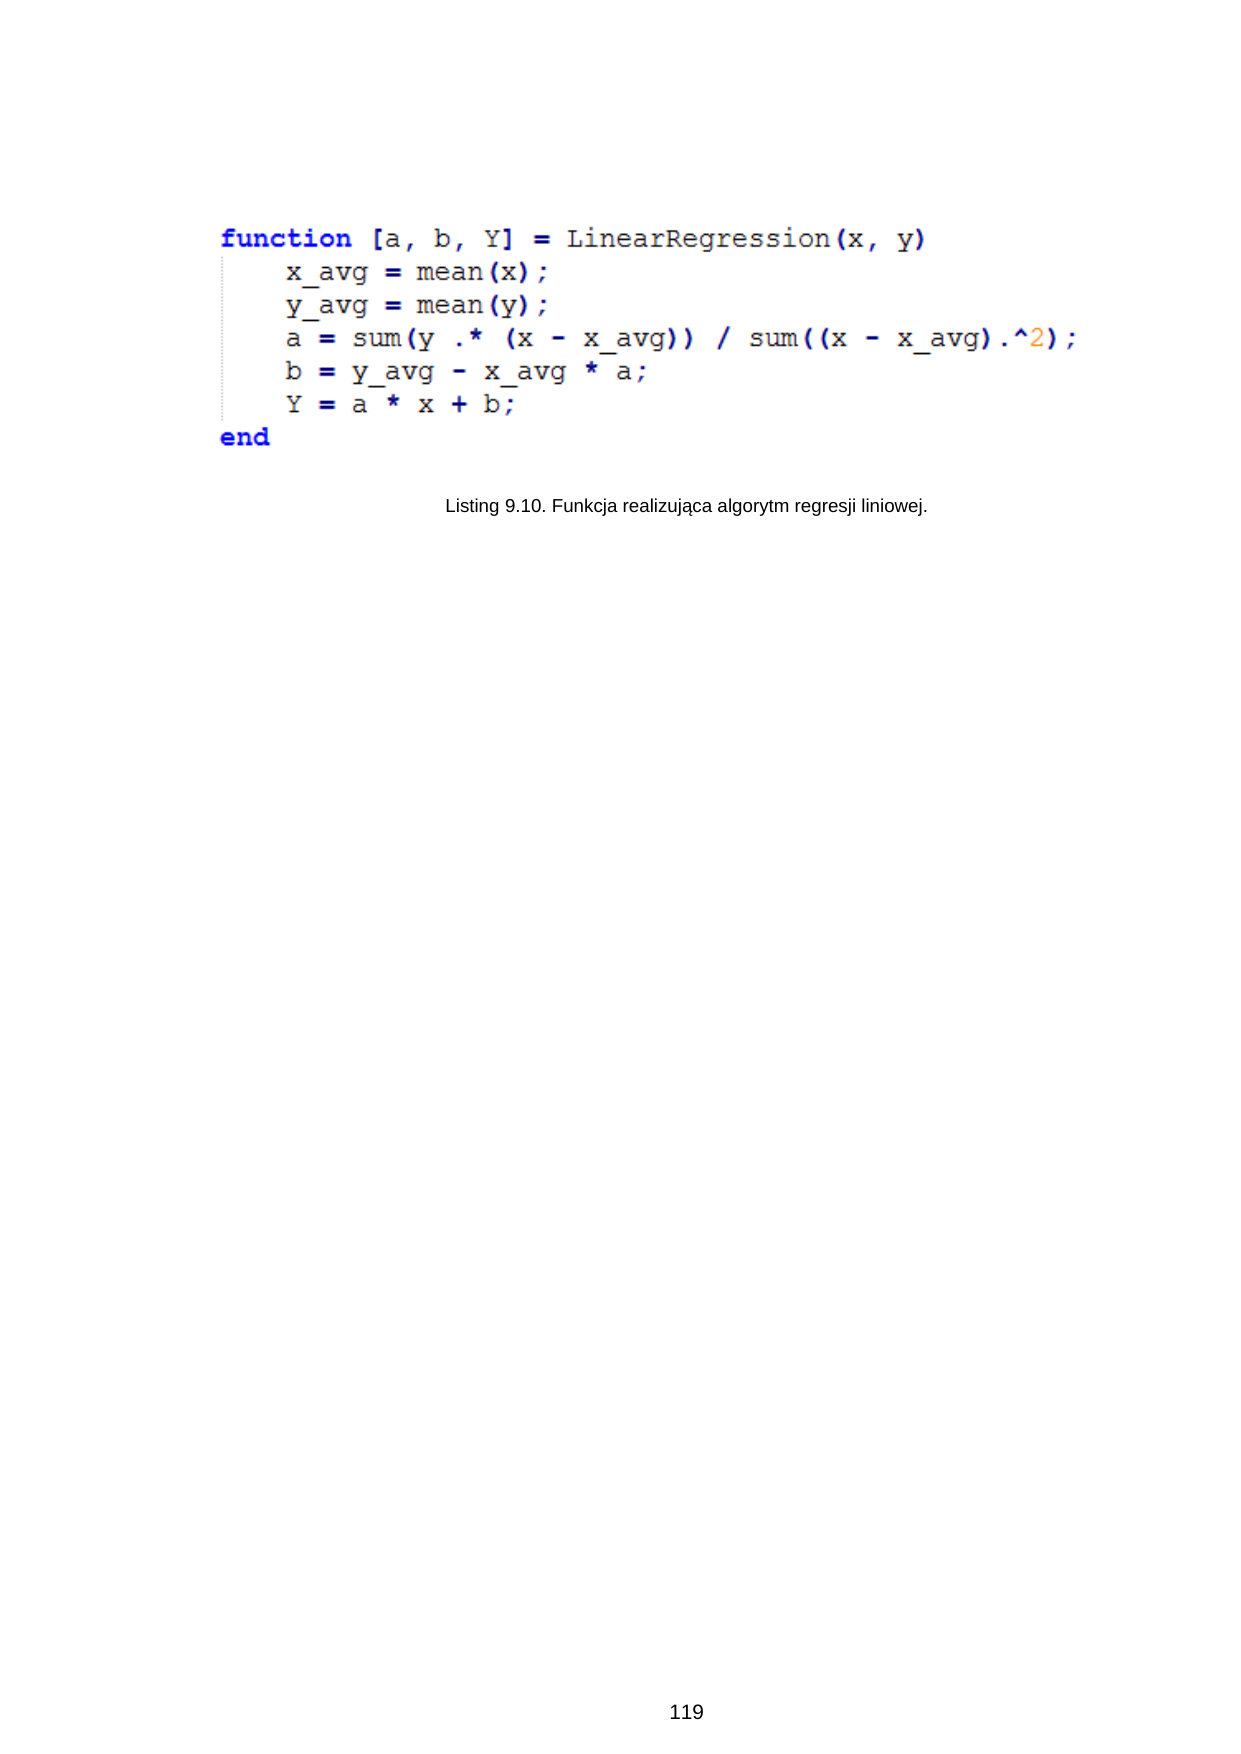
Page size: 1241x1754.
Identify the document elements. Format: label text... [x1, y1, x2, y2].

picture [215, 219, 1084, 454]
subtitle Listing 9.1. Funkcja realizująca algorytm regresji liniowej. [207, 495, 1092, 517]
